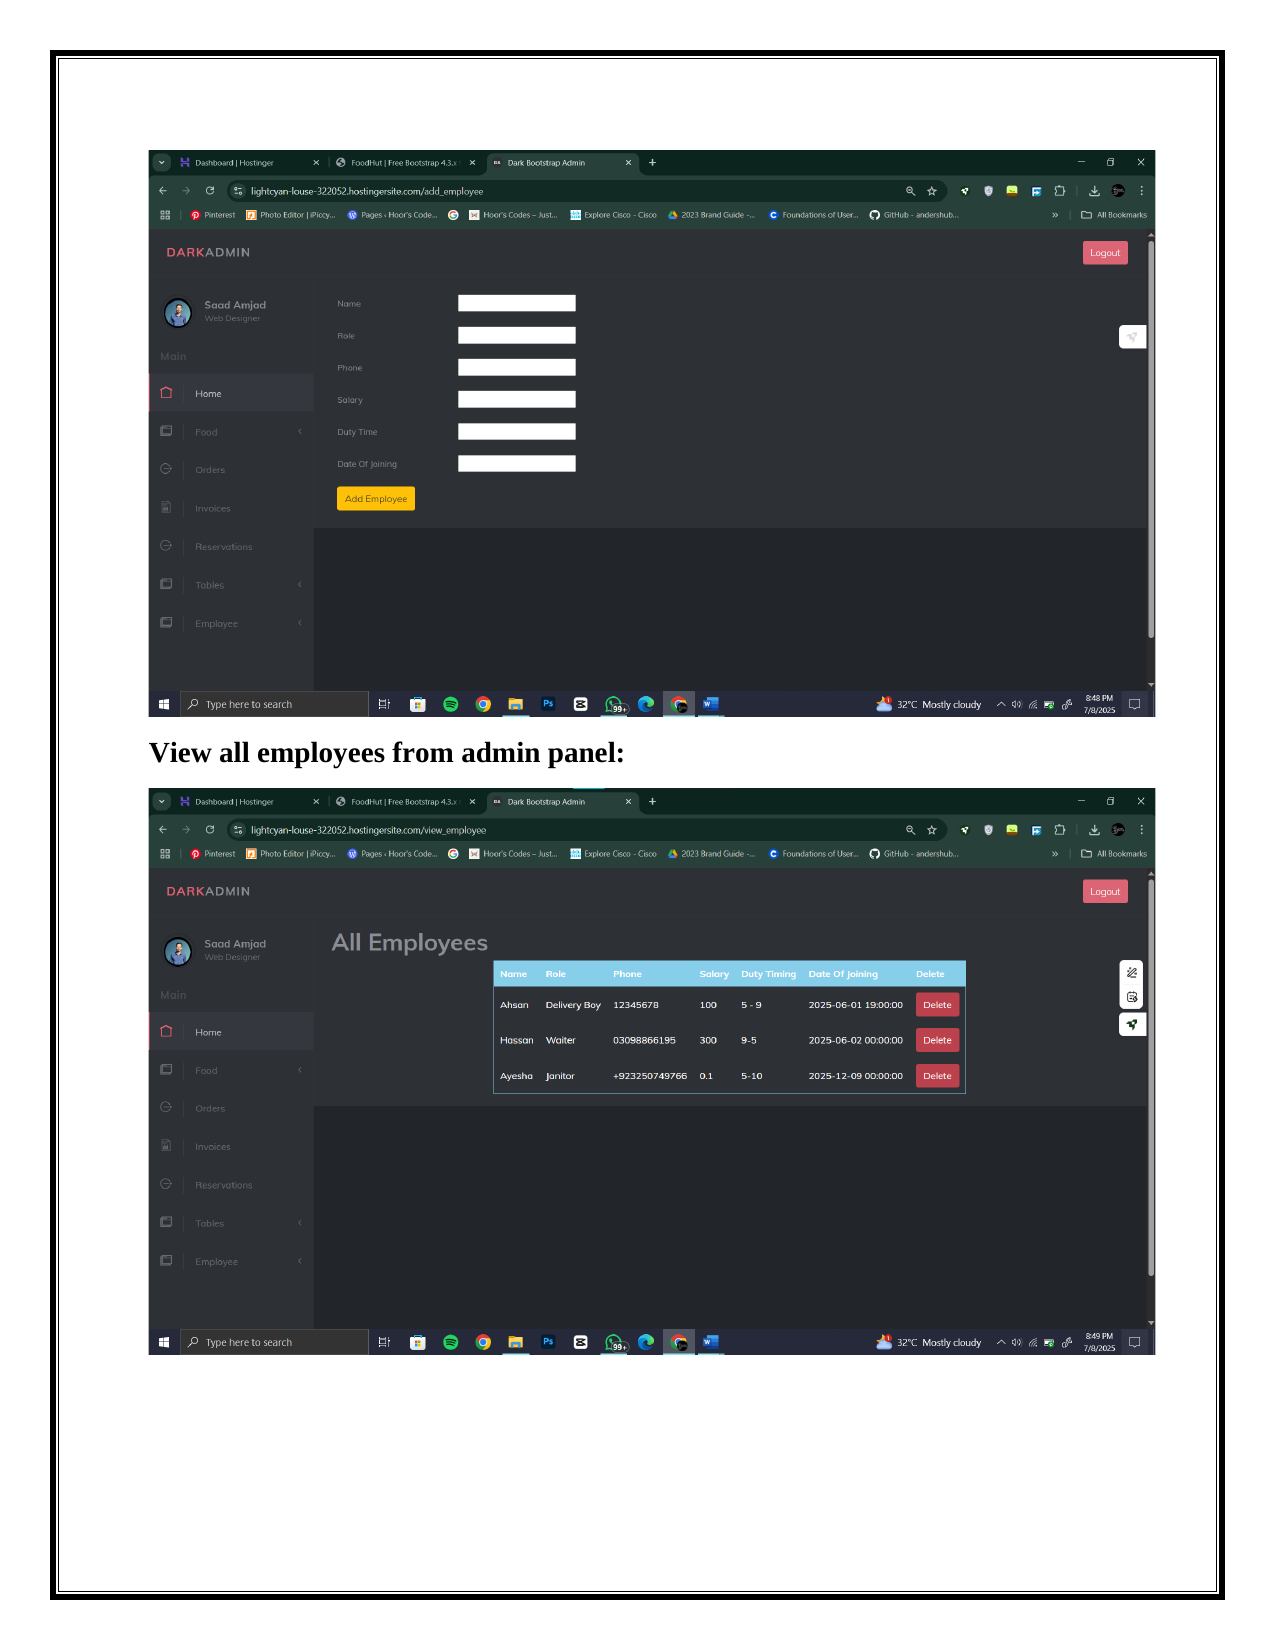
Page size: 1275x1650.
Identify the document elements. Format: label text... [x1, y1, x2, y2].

picture [148, 788, 1156, 1355]
picture [148, 150, 1156, 717]
text View all employees from admin panel: [148, 735, 1156, 769]
